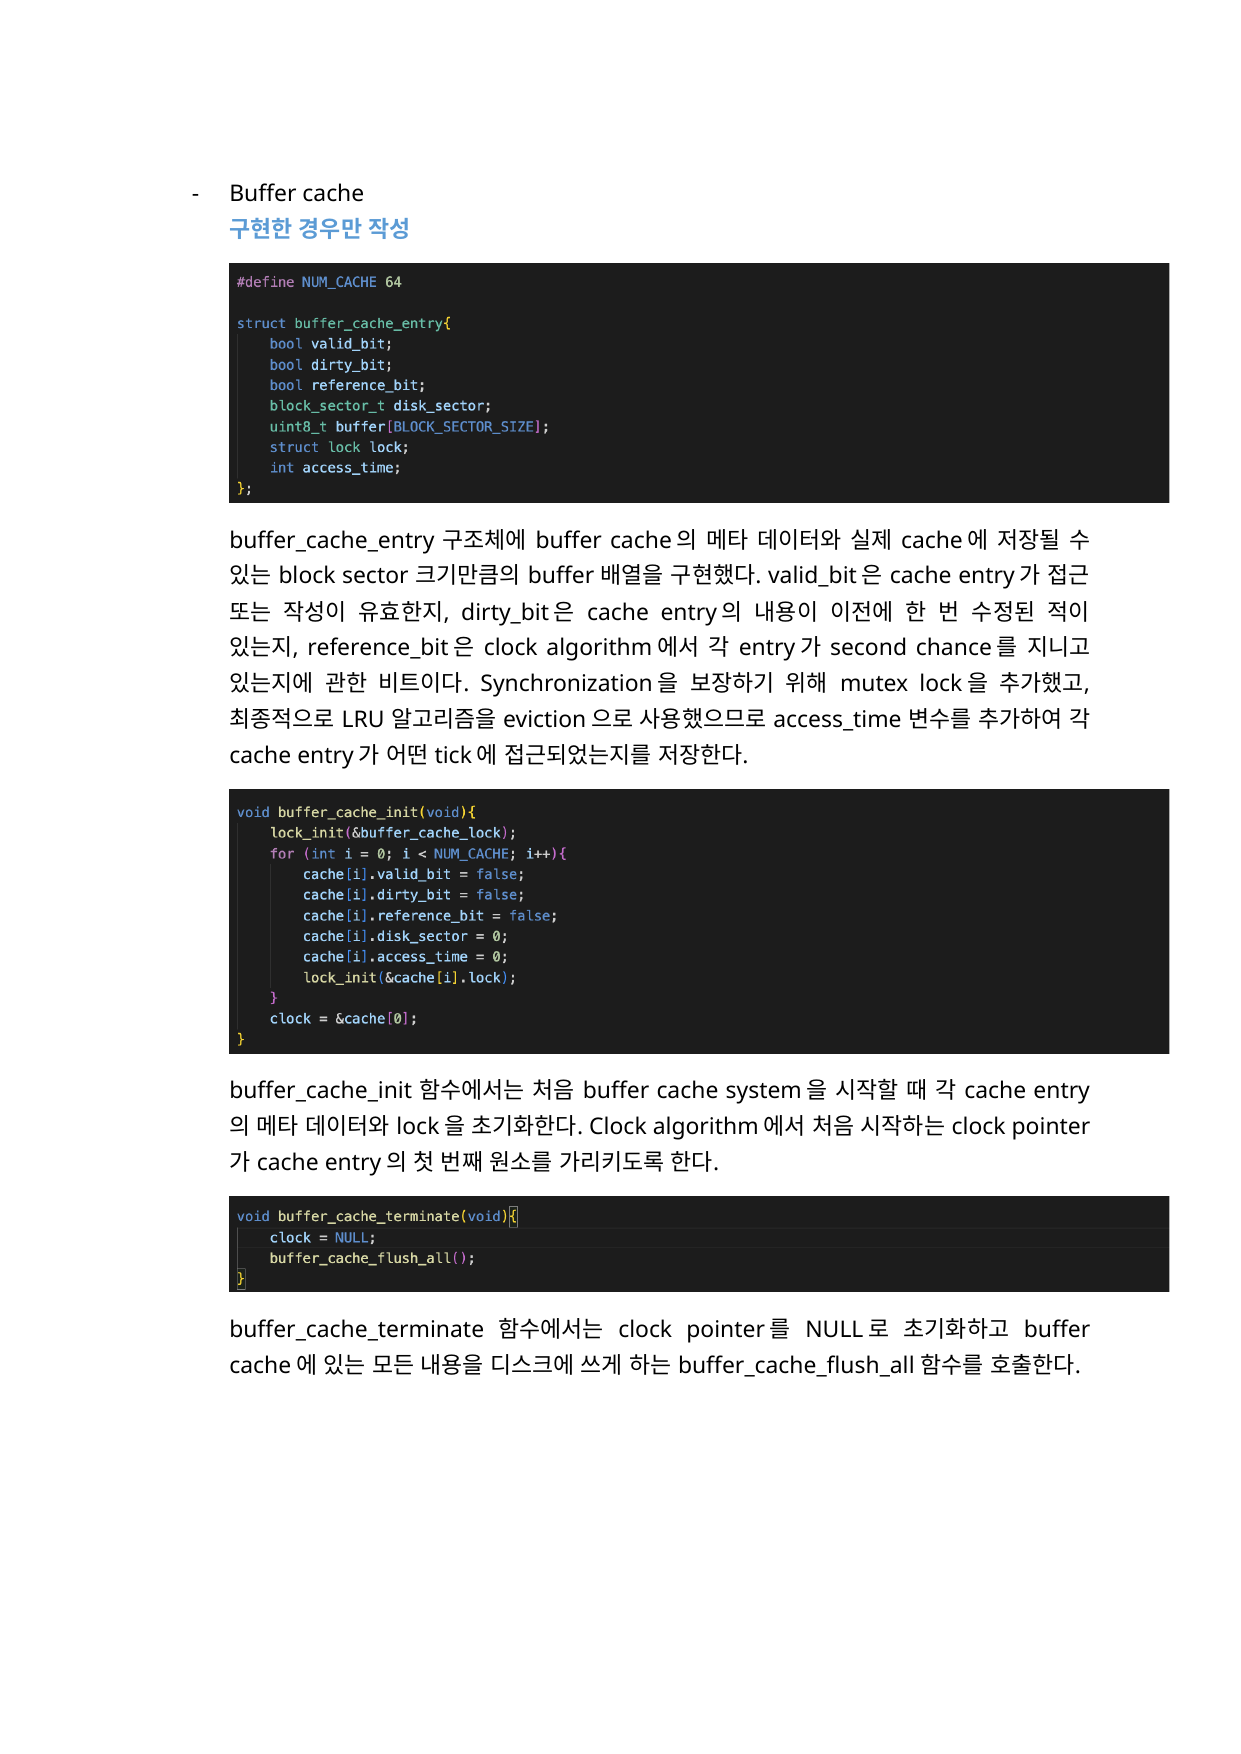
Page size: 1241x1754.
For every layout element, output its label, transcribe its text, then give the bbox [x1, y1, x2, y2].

list buffer_cache_entry 구조체에 buffer cache의 메타 데이터와 실제 cache에 저장될 수 있는 block sector 크기만큼의 buffer 배열을 구현했다. valid_bit은 cache entry가 접근 또는 작성이 유효한지, dirty_bit은 cache entry의 내용이 이전에 한 번 수정된 적이 있는지, reference_bit은 clock algorithm에서 각 entry가 second chance를 지니고 있는지에 관한 비트이다. Synchronization을 보장하기 위해 mutex lock을 추가했고, 최종적으로 LRU 알고리즘을 eviction으로 사용했으므로 access_time 변수를 추가하여 각 cache entry가 어떤 tick에 접근되었는지를 저장한다. [229, 521, 1090, 770]
list Buffer cache 구현한 경우만 작성 [192, 177, 1090, 244]
picture [229, 1196, 1170, 1292]
picture [229, 789, 1170, 1054]
list buffer_cache_init 함수에서는 처음 buffer cache system을 시작할 때 각 cache entry의 메타 데이터와 lock을 초기화한다. Clock algorithm에서 처음 시작하는 clock pointer가 cache entry의 첫 번째 원소를 가리키도록 한다. [229, 1072, 1090, 1177]
picture [229, 263, 1170, 503]
list buffer_cache_terminate 함수에서는 clock pointer를 NULL로 초기화하고 buffer cache에 있는 모든 내용을 디스크에 쓰게 하는 buffer_cache_flush_all 함수를 호출한다. [229, 1311, 1090, 1380]
